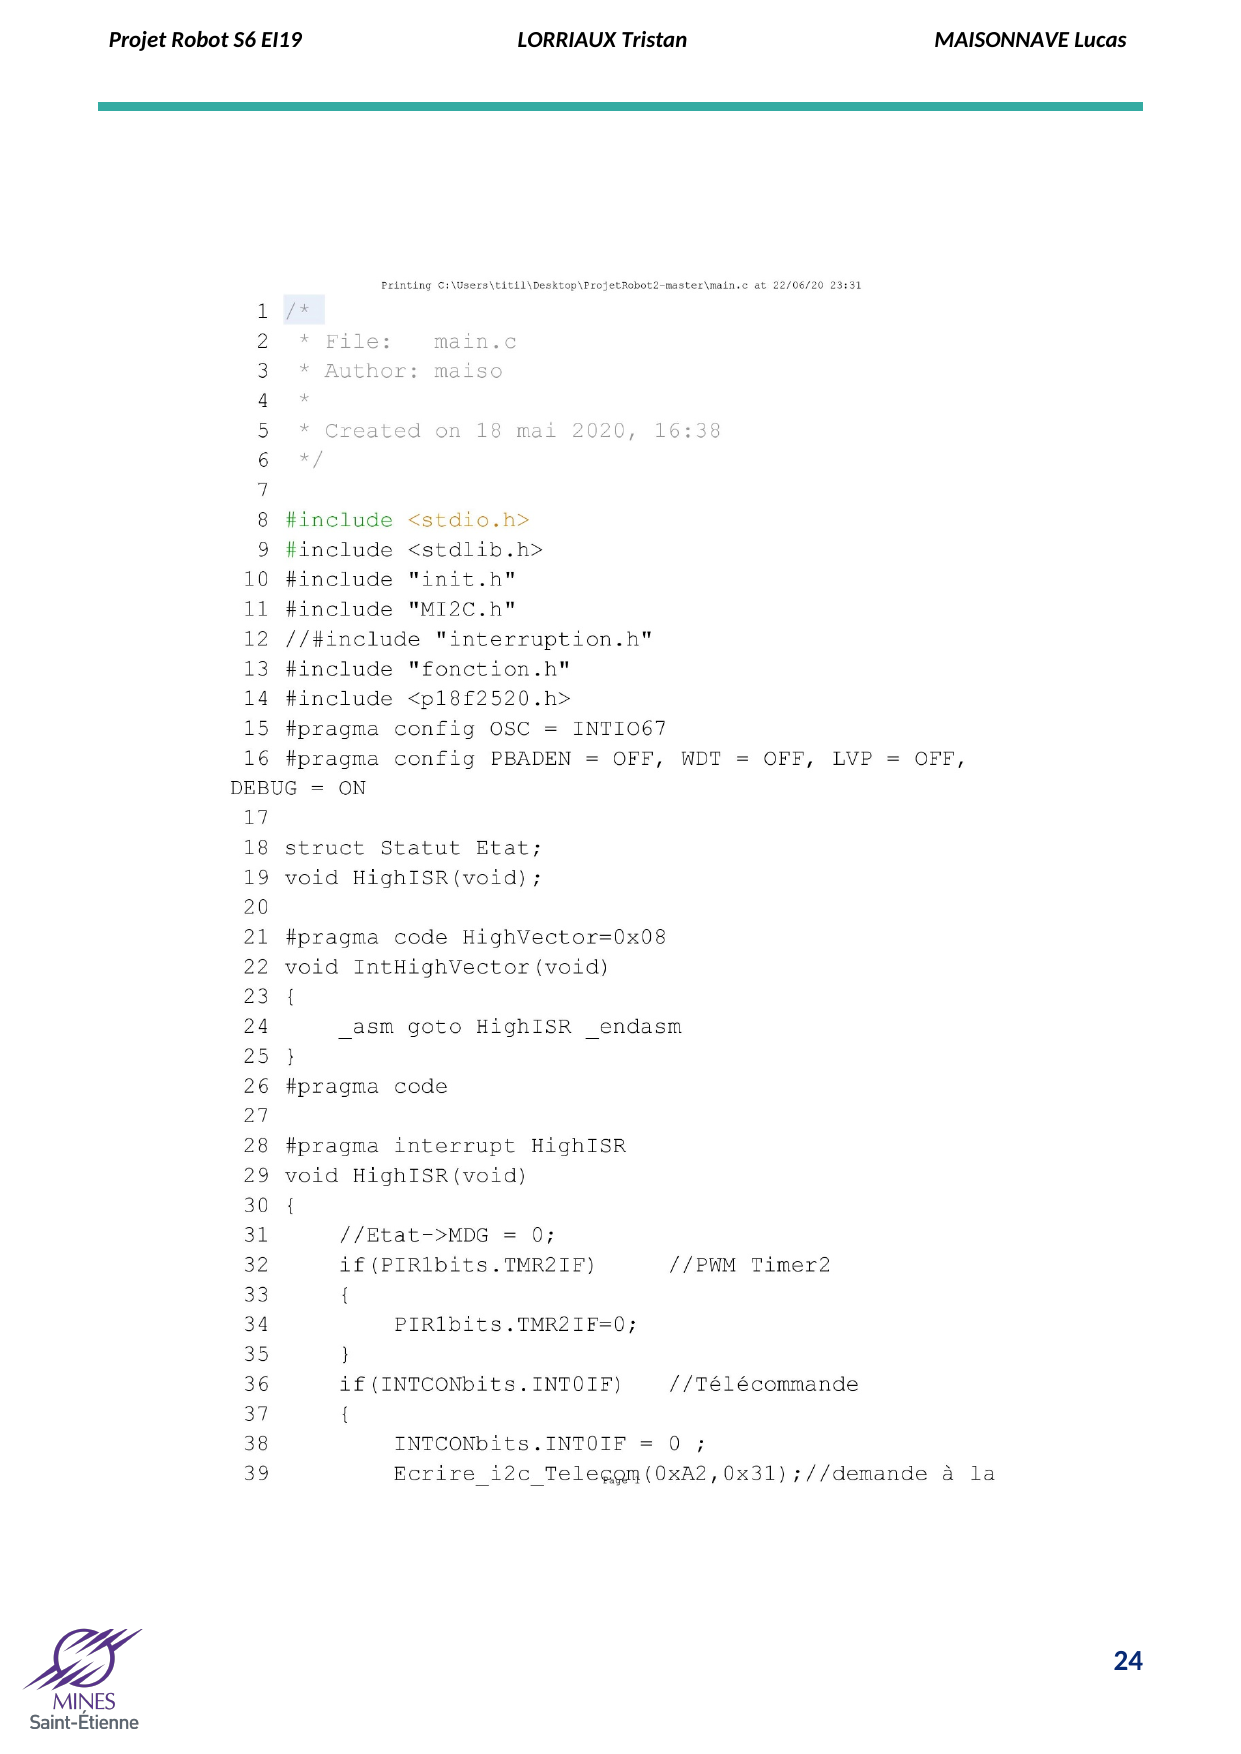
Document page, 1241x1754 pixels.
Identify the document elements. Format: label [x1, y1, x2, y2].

picture [22, 151, 1143, 1729]
